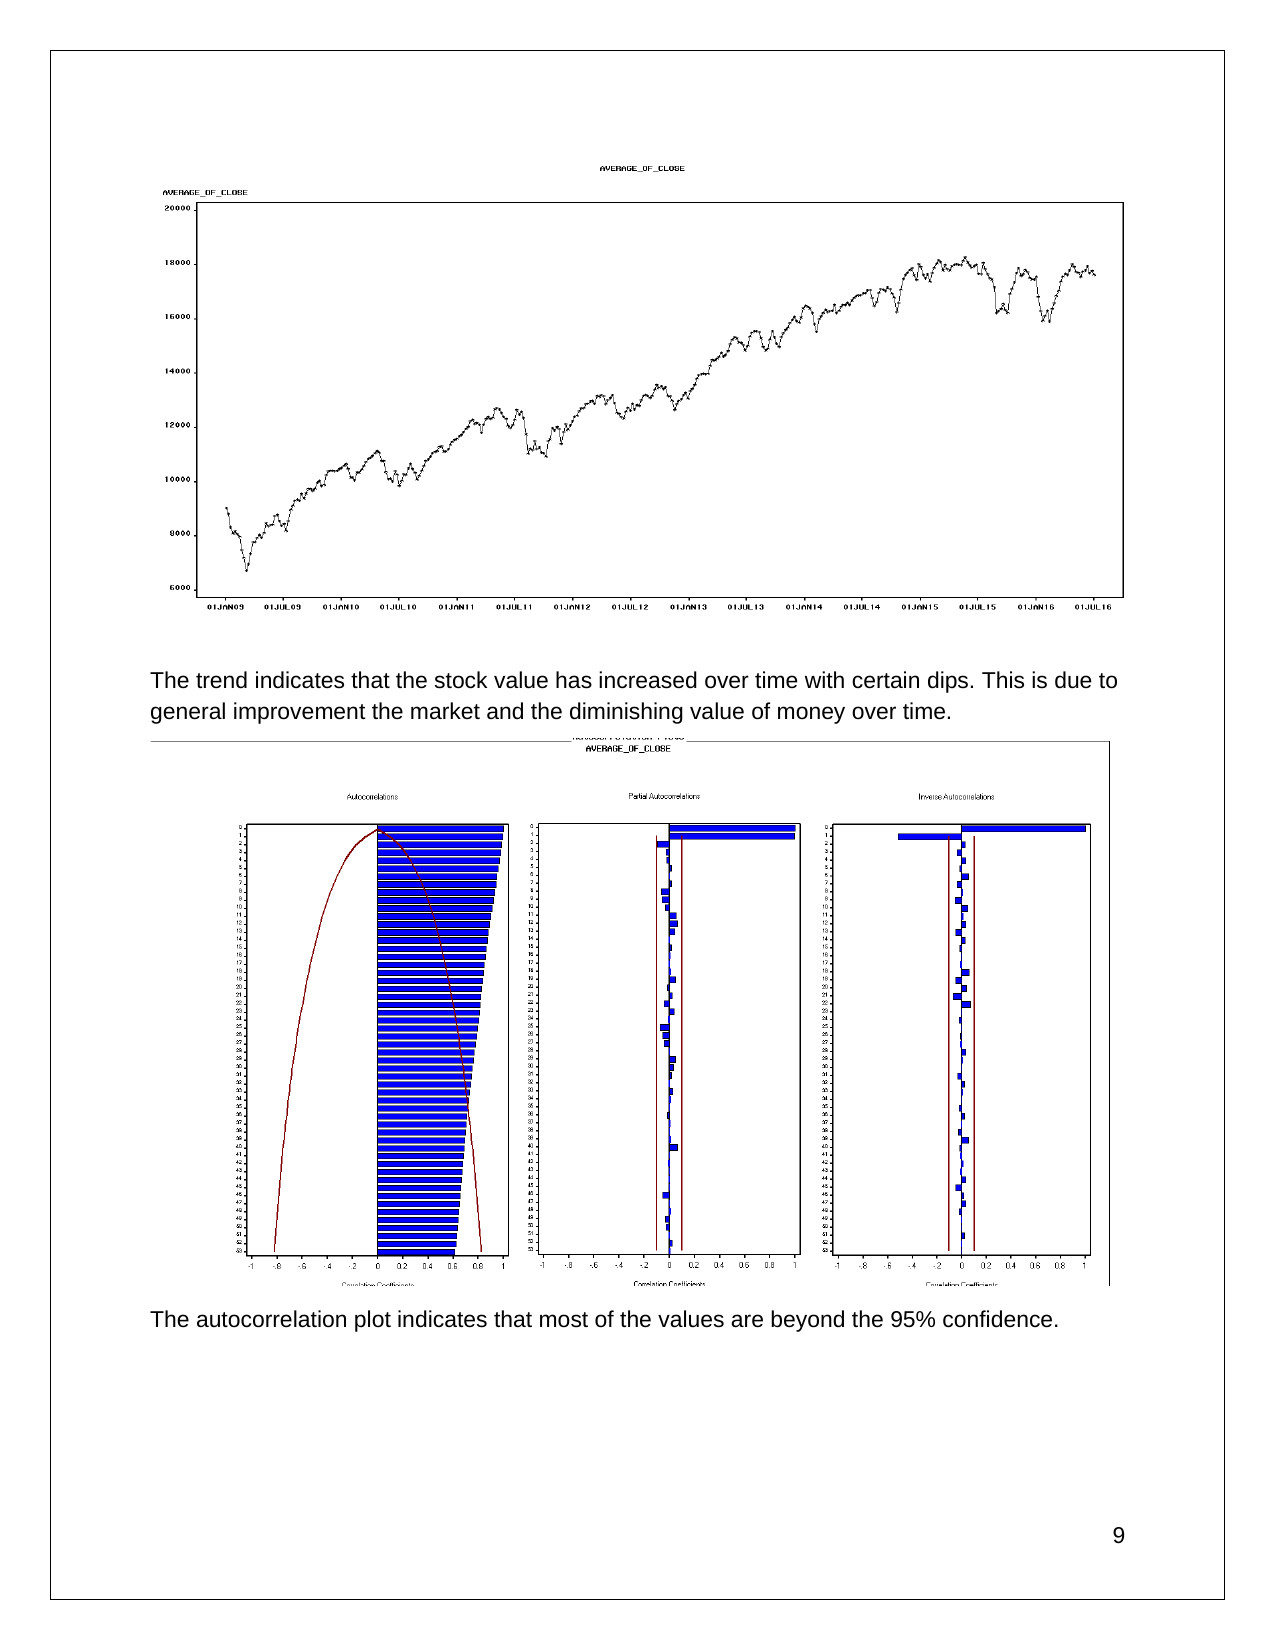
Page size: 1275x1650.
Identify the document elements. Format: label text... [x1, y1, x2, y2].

text The trend indicates that the stock value has increased over time with certain dips. This is due to general improvement the market and the diminishing value of money over time. [150, 667, 1125, 724]
picture [158, 150, 1130, 616]
picture [150, 738, 1122, 1286]
